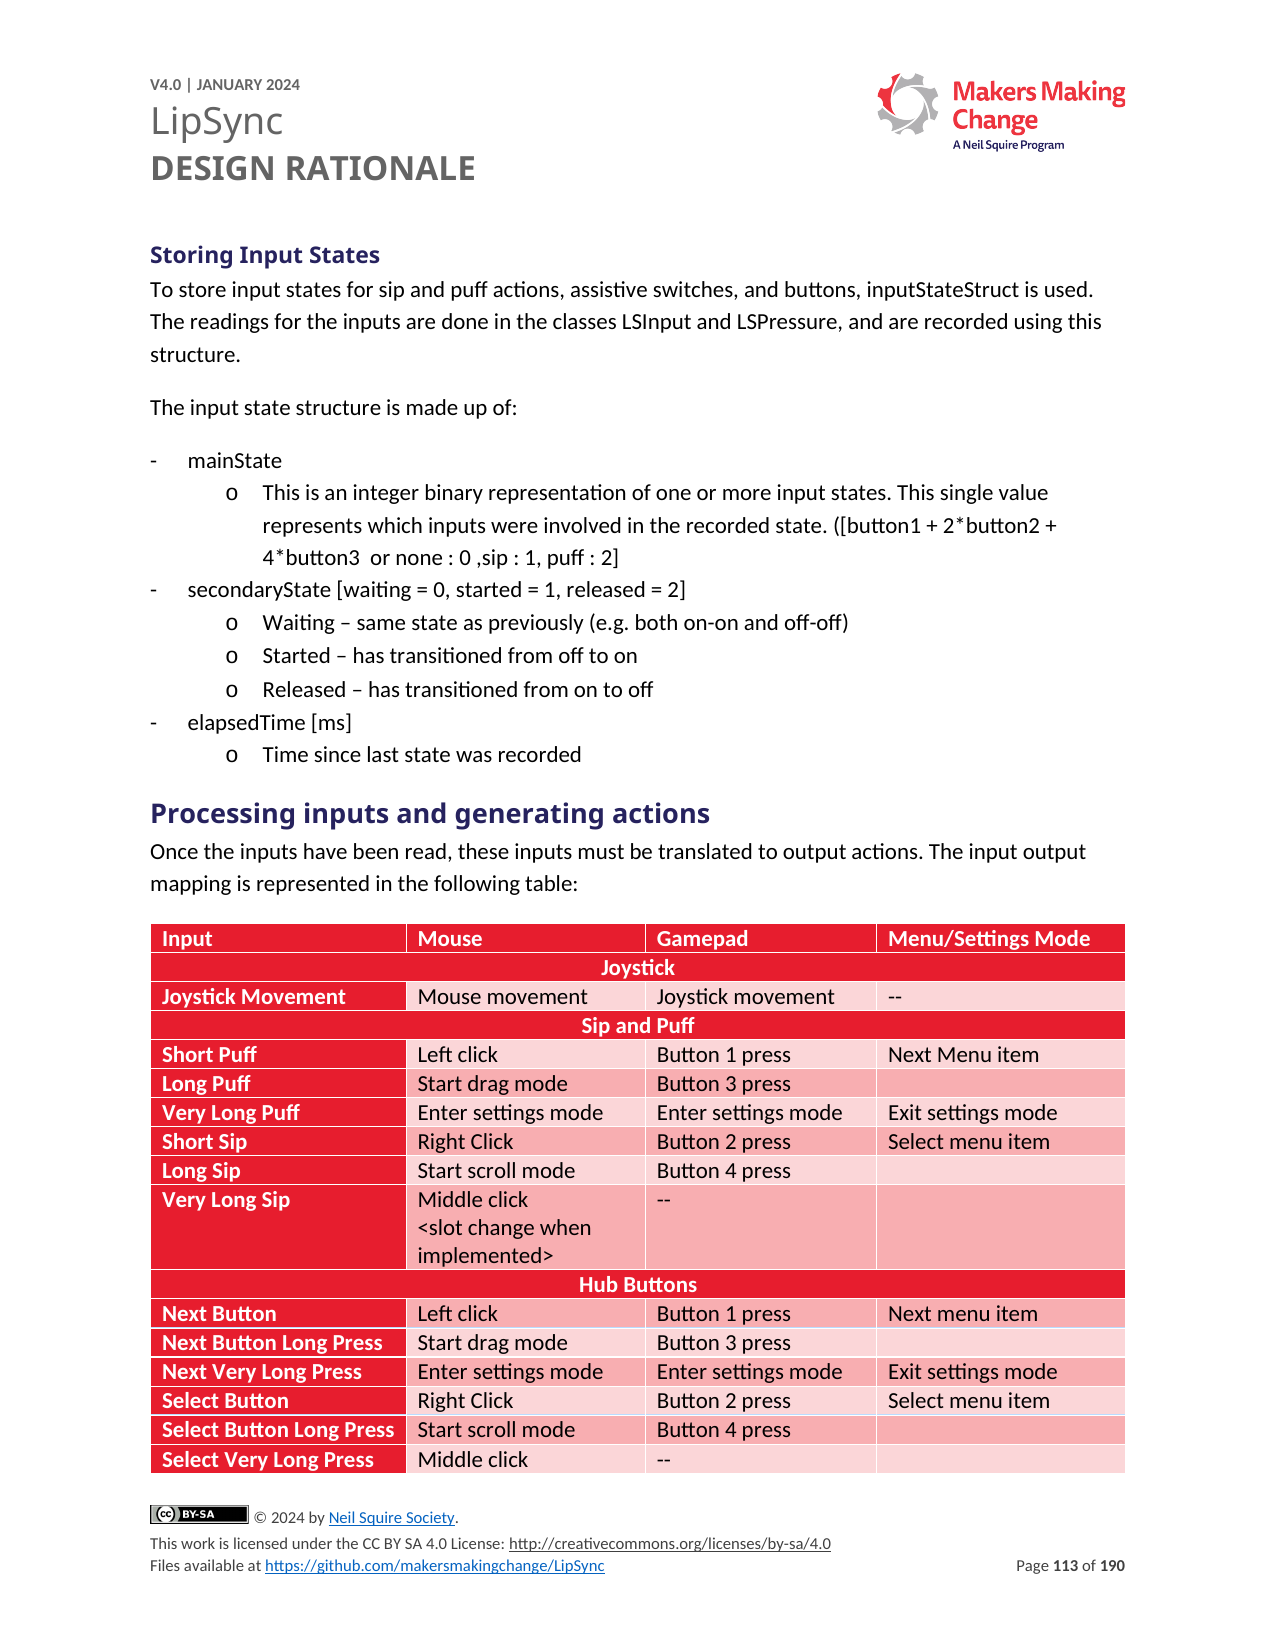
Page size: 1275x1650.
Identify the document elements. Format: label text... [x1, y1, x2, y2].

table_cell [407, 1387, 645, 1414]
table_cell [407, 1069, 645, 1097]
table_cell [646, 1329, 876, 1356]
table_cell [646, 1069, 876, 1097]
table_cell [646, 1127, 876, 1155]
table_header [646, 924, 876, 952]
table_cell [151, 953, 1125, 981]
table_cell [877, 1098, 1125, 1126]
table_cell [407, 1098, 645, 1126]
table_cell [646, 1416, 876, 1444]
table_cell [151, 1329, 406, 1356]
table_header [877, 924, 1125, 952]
list Waiting – same state as previously (e.g. both on-on and off-off) [225, 608, 1125, 637]
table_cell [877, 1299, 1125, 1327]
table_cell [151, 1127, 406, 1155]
list elapsedTime [ms] [150, 708, 1125, 736]
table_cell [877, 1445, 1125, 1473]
text Once the inputs have been read, these inputs must be translated to output actions. The input output mapping is represented in the following table: [150, 837, 1125, 898]
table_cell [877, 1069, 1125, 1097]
picture [877, 73, 1125, 152]
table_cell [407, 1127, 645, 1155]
list Time since last state was recorded [225, 741, 1125, 770]
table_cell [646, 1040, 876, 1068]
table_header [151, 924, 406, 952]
subtitle Storing Input States [150, 239, 1125, 271]
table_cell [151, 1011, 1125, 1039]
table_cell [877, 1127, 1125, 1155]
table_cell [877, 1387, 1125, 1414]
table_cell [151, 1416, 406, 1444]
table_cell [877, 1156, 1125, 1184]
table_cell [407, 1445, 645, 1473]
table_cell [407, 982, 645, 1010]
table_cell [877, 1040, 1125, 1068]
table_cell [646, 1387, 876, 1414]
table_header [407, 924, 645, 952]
subtitle Processing inputs and generating actions [150, 795, 1125, 832]
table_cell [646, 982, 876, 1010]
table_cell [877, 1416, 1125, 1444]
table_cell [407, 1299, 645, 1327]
list Released – has transitioned from on to off [225, 675, 1125, 704]
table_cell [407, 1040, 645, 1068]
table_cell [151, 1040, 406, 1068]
text To store input states for sip and puff actions, assistive switches, and buttons, inputStateStruct is used. The readings for the inputs are done in the classes LSInput and LSPressure, and are recorded using this structure. [150, 275, 1125, 368]
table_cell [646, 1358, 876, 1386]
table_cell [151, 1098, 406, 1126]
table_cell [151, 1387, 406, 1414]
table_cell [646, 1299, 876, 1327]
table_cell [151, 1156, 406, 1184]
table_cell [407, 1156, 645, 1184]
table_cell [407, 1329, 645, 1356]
text The input state structure is made up of: [150, 393, 1125, 421]
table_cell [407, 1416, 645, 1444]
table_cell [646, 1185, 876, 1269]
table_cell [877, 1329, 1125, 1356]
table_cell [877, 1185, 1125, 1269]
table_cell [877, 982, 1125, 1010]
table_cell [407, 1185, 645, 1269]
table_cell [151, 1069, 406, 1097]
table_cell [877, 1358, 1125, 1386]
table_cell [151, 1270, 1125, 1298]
picture [150, 1505, 249, 1524]
list This is an integer binary representation of one or more input states. This single value represents which inputs were involved in the recorded state. ([button1 + 2*button2 + 4*button3 or none : 0 ,sip : 1, puff : 2] [225, 478, 1125, 571]
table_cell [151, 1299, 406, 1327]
list secondaryState [waiting = 0, started = 1, released = 2] [150, 576, 1125, 604]
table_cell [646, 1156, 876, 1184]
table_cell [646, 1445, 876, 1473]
list Started – has transitioned from off to on [225, 641, 1125, 671]
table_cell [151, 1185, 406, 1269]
list mainState [150, 446, 1125, 474]
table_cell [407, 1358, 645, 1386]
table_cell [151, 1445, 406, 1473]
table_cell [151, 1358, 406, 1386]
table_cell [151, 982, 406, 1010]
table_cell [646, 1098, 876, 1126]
